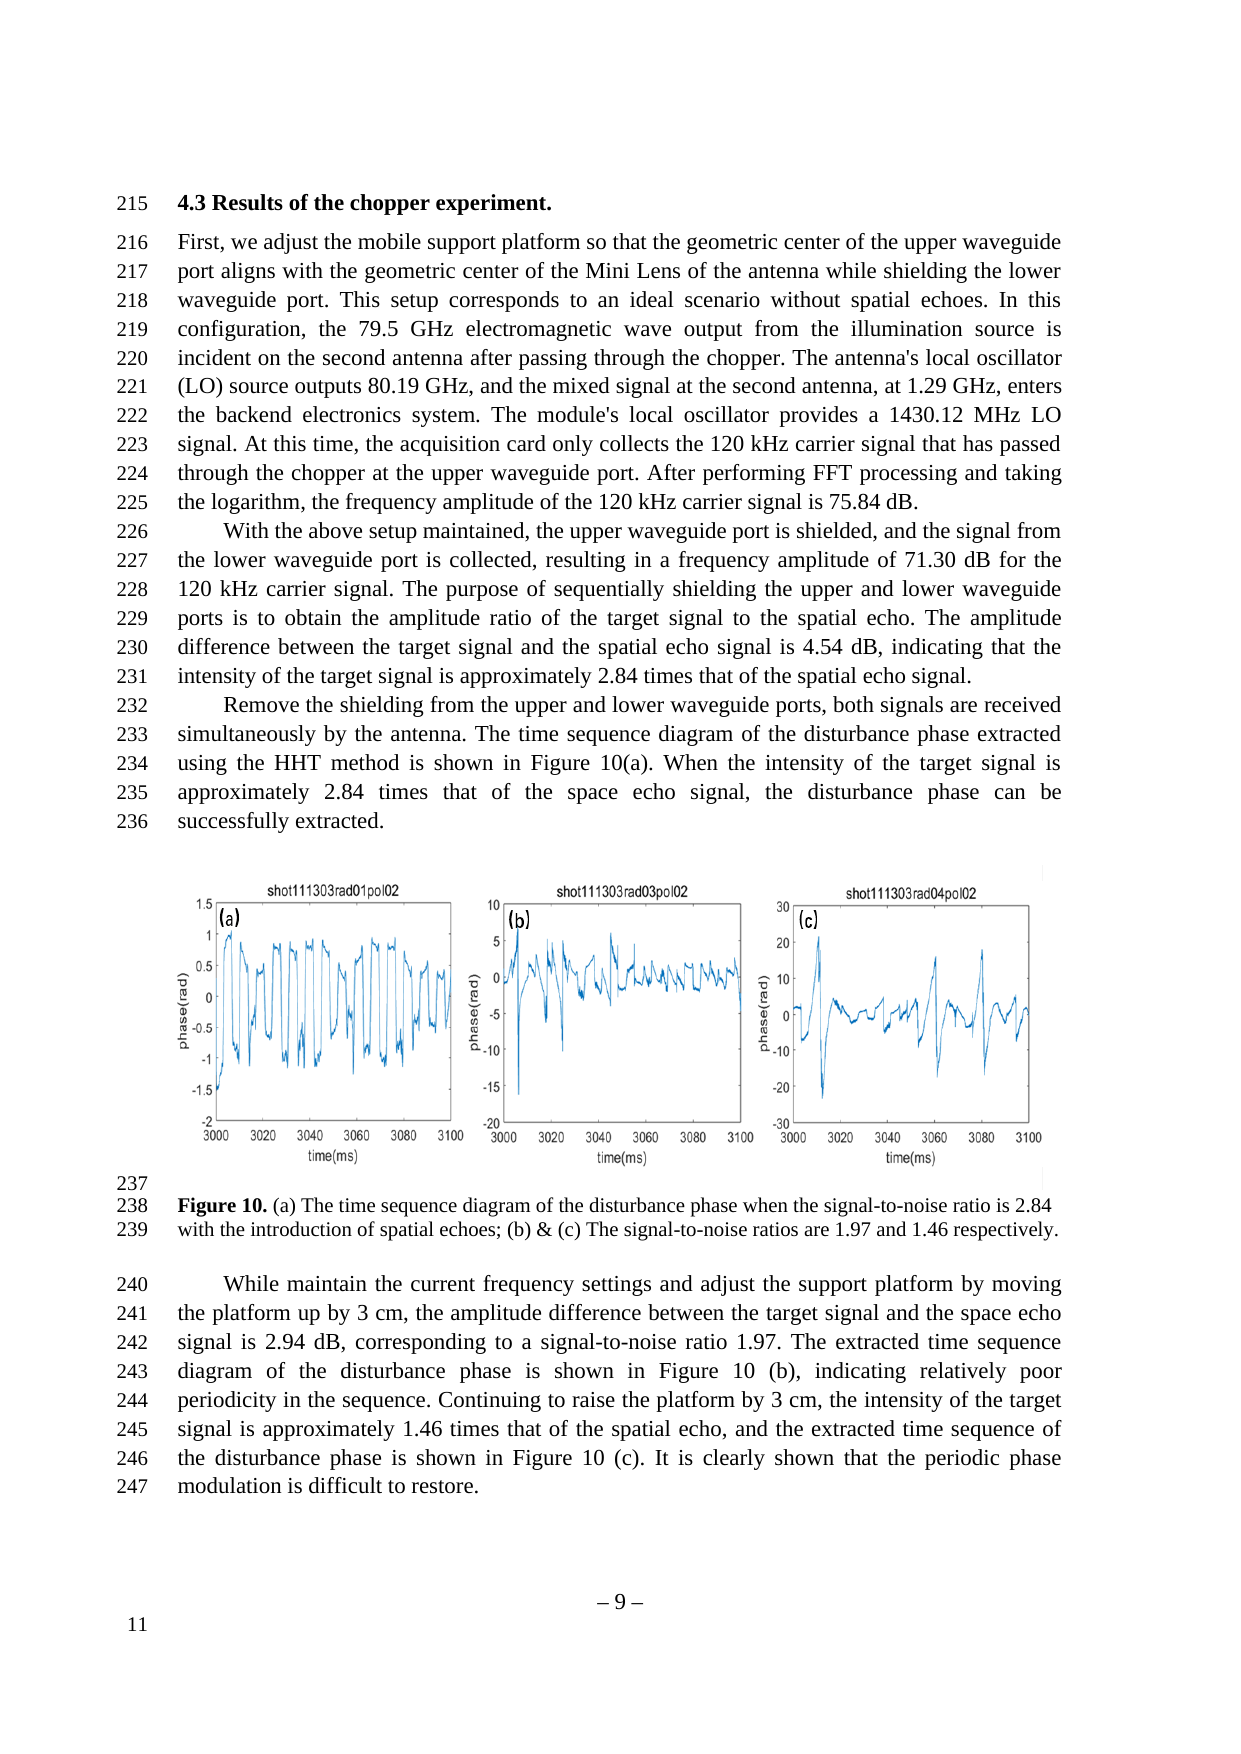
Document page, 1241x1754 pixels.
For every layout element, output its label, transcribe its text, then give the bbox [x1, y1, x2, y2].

text Figure 10. (a) The time sequence diagram of the disturbance phase when the signal-to-noise ratio is 2.84 with the introduction of spatial echoes; (b) & (c) The signal-to-noise ratios are 1.97 and 1.46 respectively. [177, 1192, 1063, 1241]
text While maintain the current frequency settings and adjust the support platform by moving the platform up by 3 cm, the amplitude difference between the target signal and the space echo signal is 2.94 dB, corresponding to a signal-to-noise ratio 1.97. The extracted time sequence diagram of the disturbance phase is shown in Figure 10 (b), indicating relatively poor periodicity in the sequence. Continuing to raise the platform by 3 cm, the intensity of the target signal is approximately 1.46 times that of the spatial echo, and the extracted time sequence of the disturbance phase is shown in Figure 10 (c). It is clearly shown that the periodic phase modulation is difficult to restore. [177, 1270, 1063, 1499]
text First, we adjust the mobile support platform so that the geometric center of the upper waveguide port aligns with the geometric center of the Mini Lens of the antenna while shielding the lower waveguide port. This setup corresponds to an ideal scenario without spatial echoes. In this configuration, the 79.5 GHz electromagnetic wave output from the illumination source is incident on the second antenna after passing through the chopper. The antenna's local oscillator (LO) source outputs 80.19 GHz, and the mixed signal at the second antenna, at 1.29 GHz, enters the backend electronics system. The module's local oscillator provides a 1430.12 MHz LO signal. At this time, the acquisition card only collects the 120 kHz carrier signal that has passed through the chopper at the upper waveguide port. After performing FFT processing and taking the logarithm, the frequency amplitude of the 120 kHz carrier signal is 75.84 dB. [177, 228, 1063, 515]
picture [177, 865, 1043, 1190]
text Remove the shielding from the upper and lower waveguide ports, both signals are received simultaneously by the antenna. The time sequence diagram of the disturbance phase extracted using the HHT method is shown in Figure 10(a). When the intensity of the target signal is approximately 2.84 times that of the space echo signal, the disturbance phase can be successfully extracted. [177, 691, 1063, 833]
list Results of the chopper experiment. [177, 189, 1063, 215]
text With the above setup maintained, the upper waveguide port is shielded, and the signal from the lower waveguide port is collected, resulting in a frequency amplitude of 71.30 dB for the 120 kHz carrier signal. The purpose of sequentially shielding the upper and lower waveguide ports is to obtain the amplitude ratio of the target signal to the spatial echo. The amplitude difference between the target signal and the spatial echo signal is 4.54 dB, indicating that the intensity of the target signal is approximately 2.84 times that of the spatial echo signal. [177, 517, 1063, 688]
